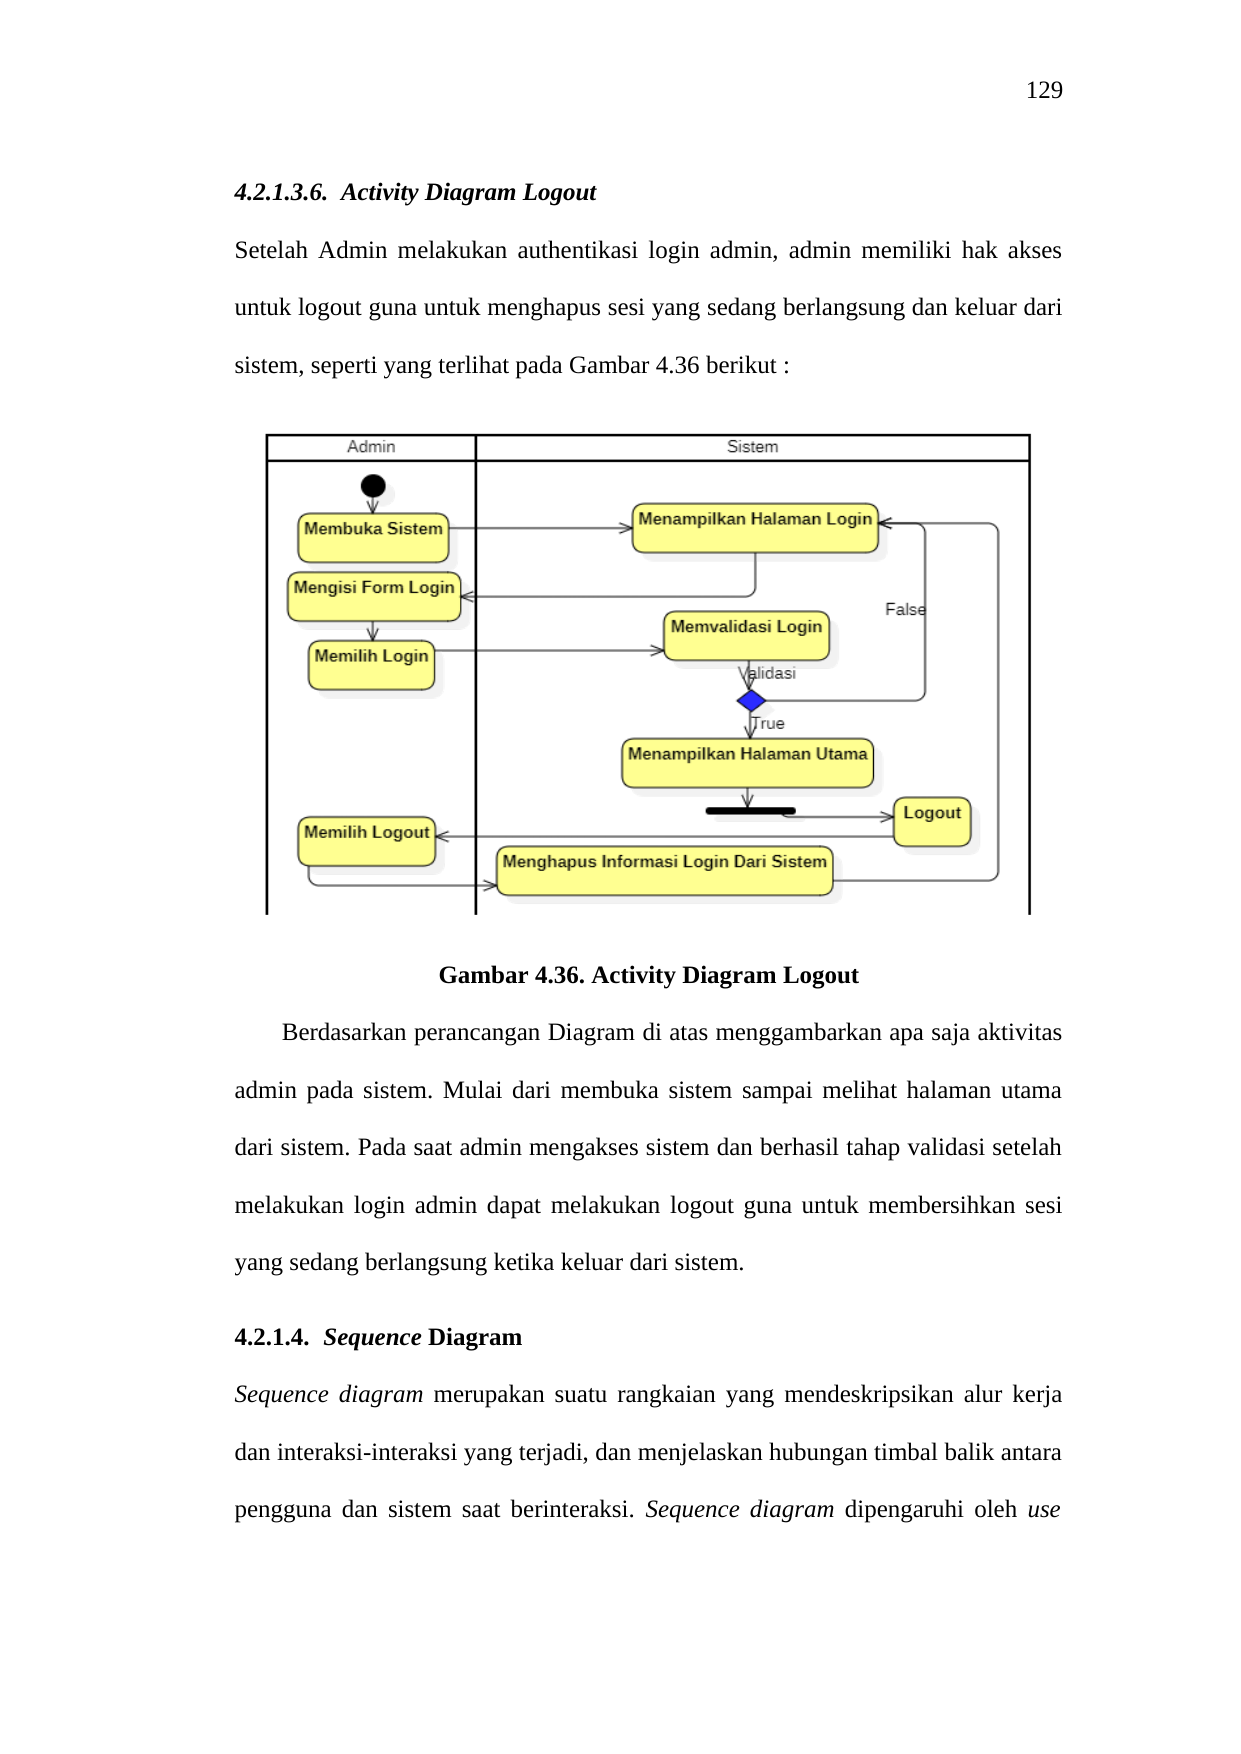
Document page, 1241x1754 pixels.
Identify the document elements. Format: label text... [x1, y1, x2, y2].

subtitle Activity Diagram Logout [234, 177, 1063, 206]
picture [254, 423, 1043, 915]
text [234, 1379, 1063, 1523]
text Berdasarkan perancangan Diagram di atas menggambarkan apa saja aktivitas admin pada sistem. Mulai dari membuka sistem sampai melihat halaman utama dari sistem. Pada saat admin mengakses sistem dan berhasil tahap validasi setelah melakukan login admin dapat melakukan logout guna untuk membersihkan sesi yang sedang berlangsung ketika keluar dari sistem. [234, 1017, 1063, 1276]
subtitle Sequence Diagram [234, 1322, 1063, 1350]
